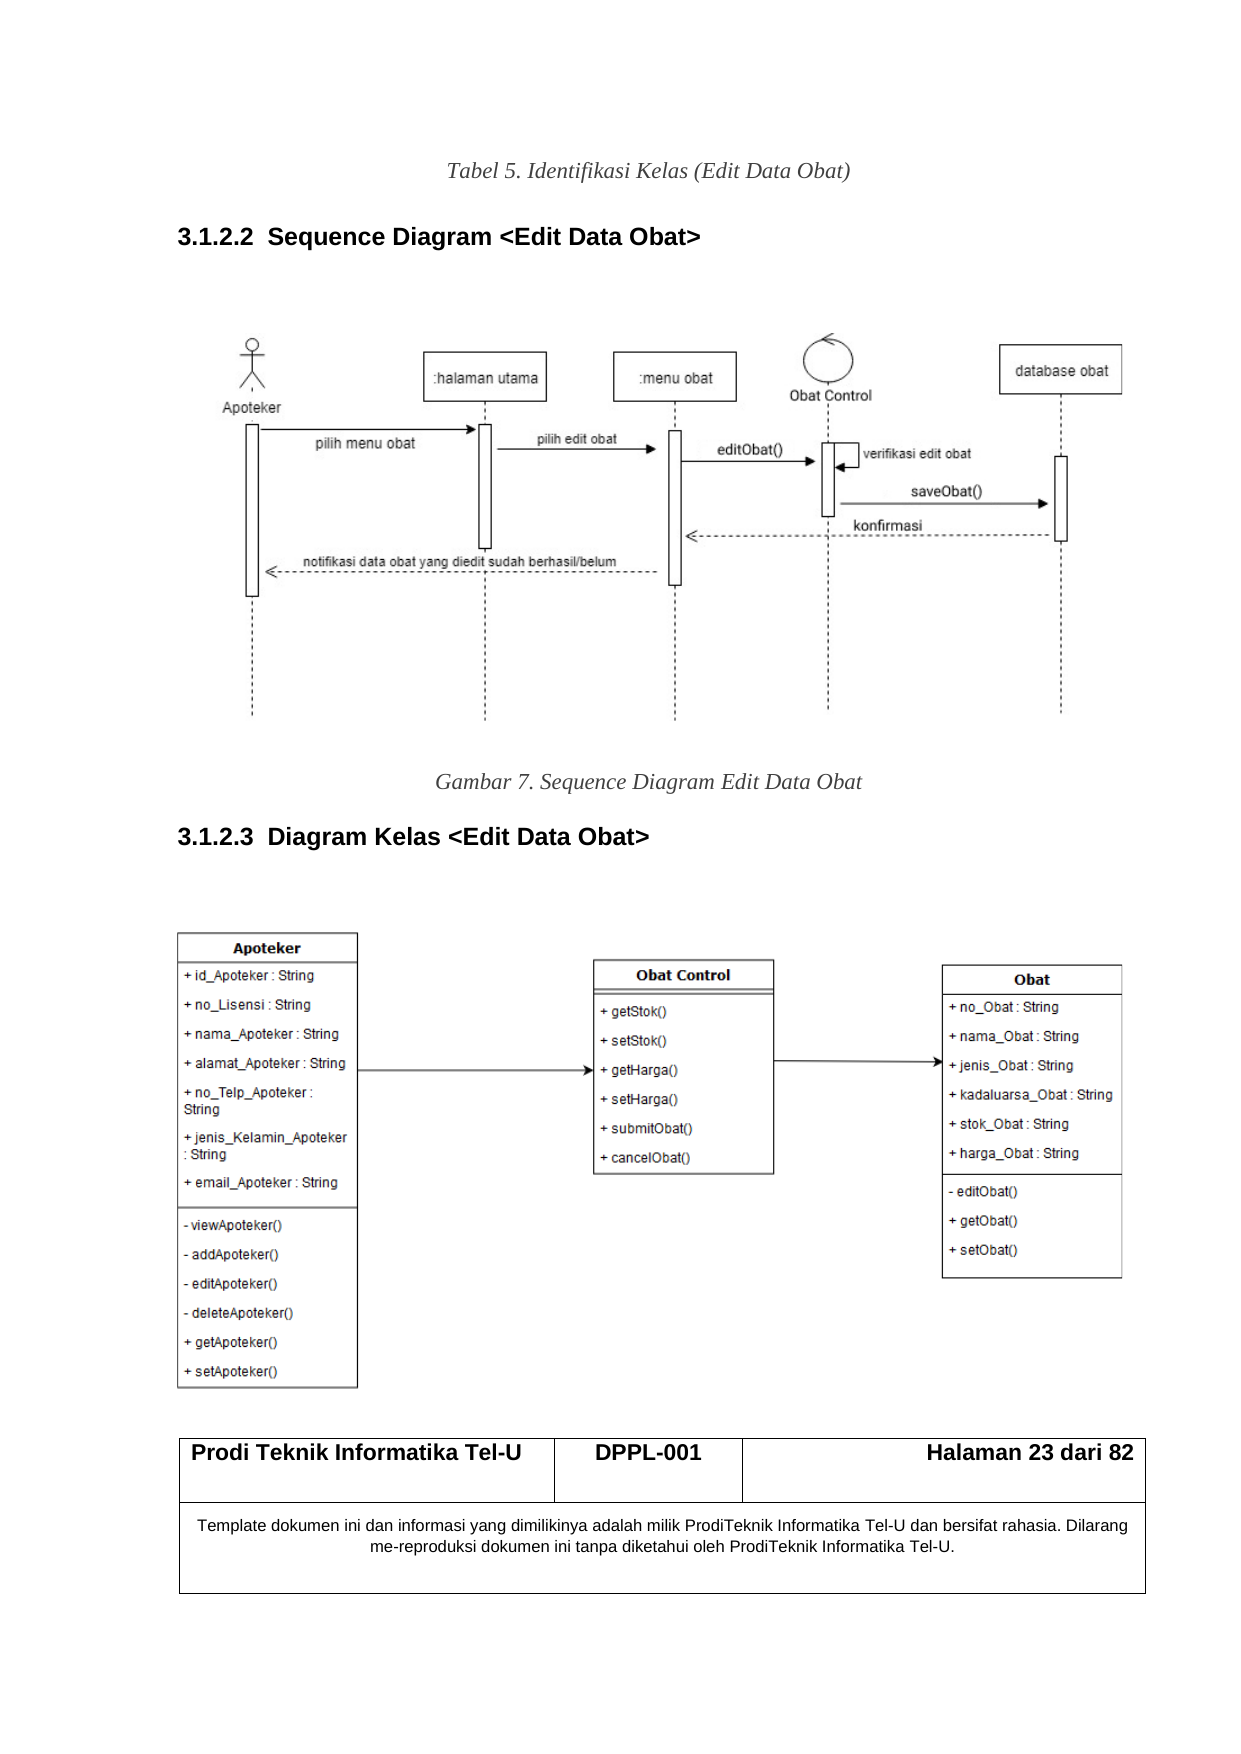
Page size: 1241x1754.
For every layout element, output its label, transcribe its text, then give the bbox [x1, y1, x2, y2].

subtitle Sequence Diagram <Edit Data Obat> [177, 222, 1122, 282]
picture [177, 932, 1123, 1391]
picture [177, 333, 1123, 721]
text Tabel 5. Identifikasi Kelas (Edit Data Obat) [177, 118, 1122, 184]
subtitle Diagram Kelas <Edit Data Obat> [177, 821, 1122, 881]
text Gambar 7. Sequence Diagram Edit Data Obat [177, 739, 1122, 794]
